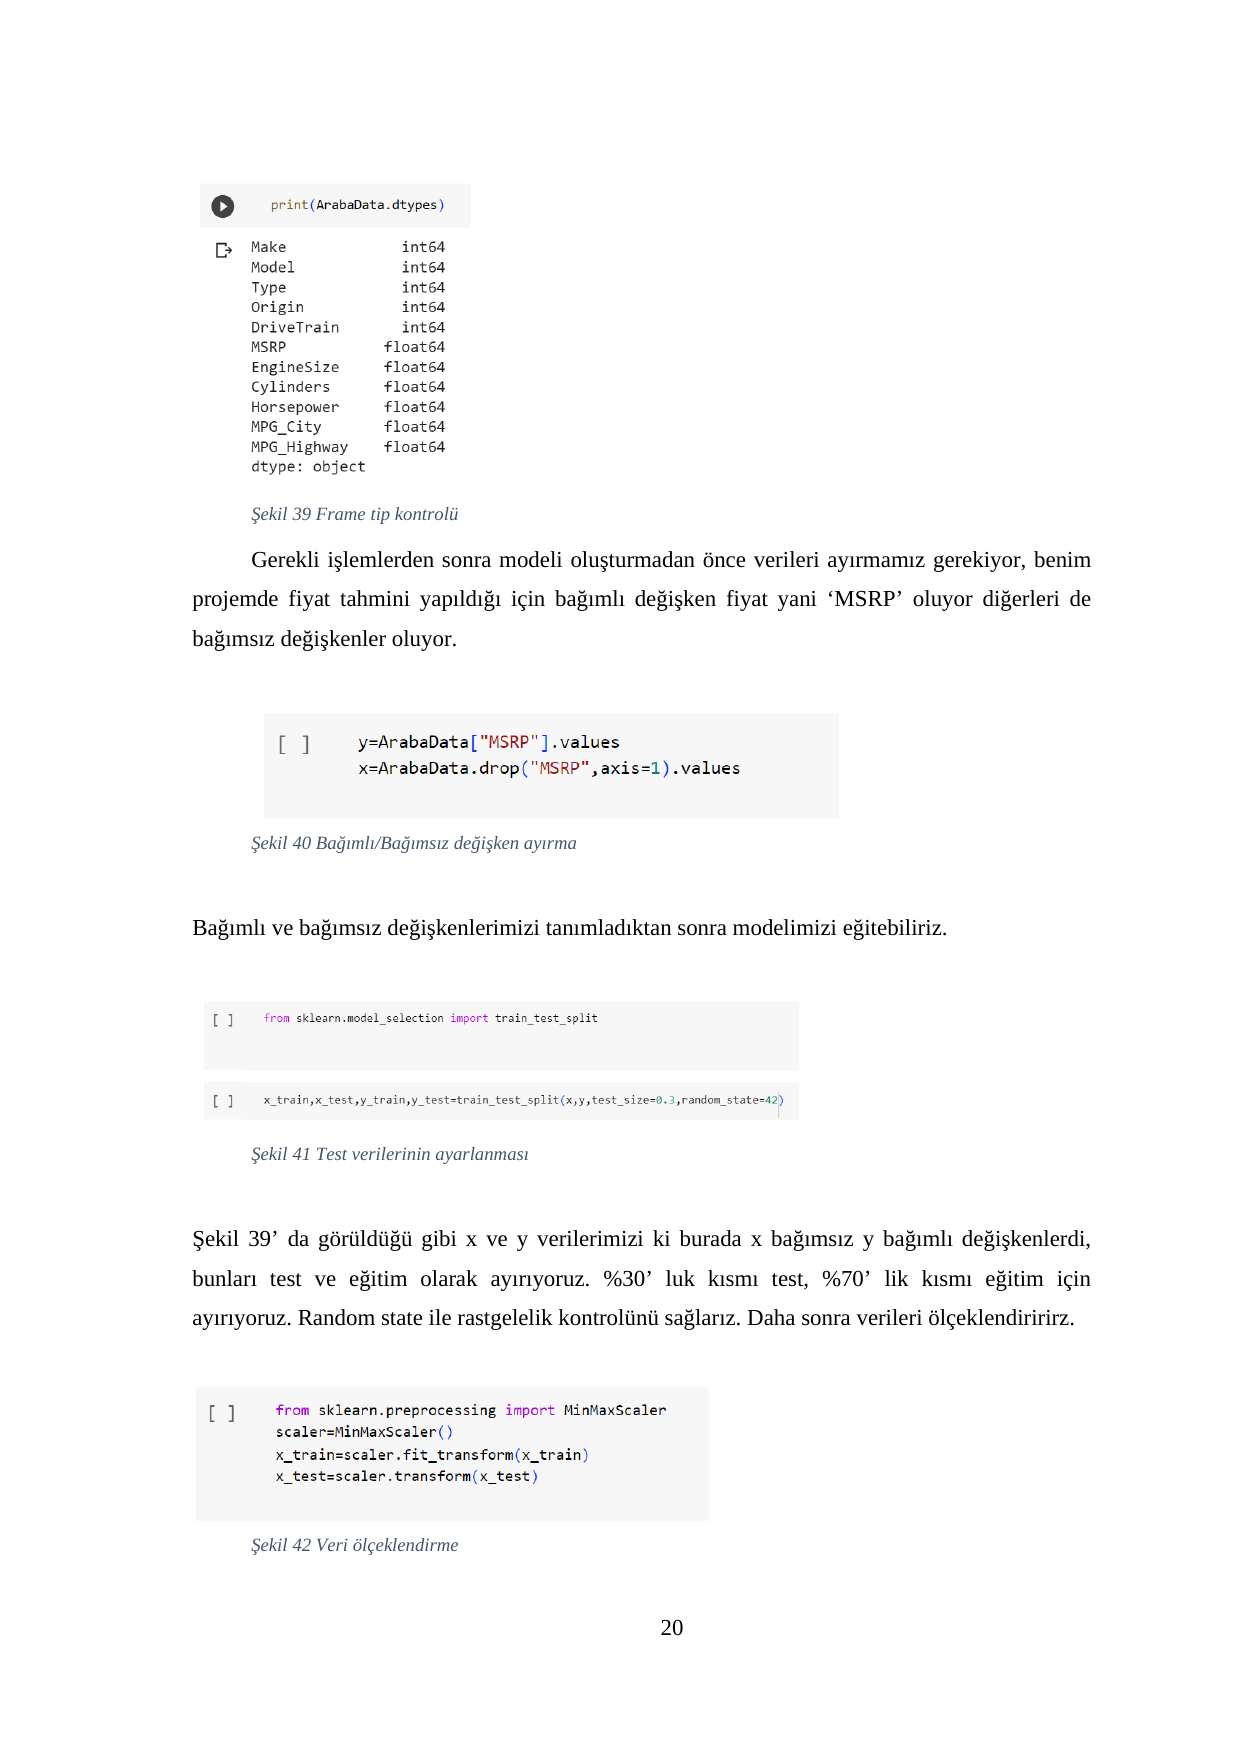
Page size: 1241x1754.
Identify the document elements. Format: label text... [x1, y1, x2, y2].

picture [192, 1383, 709, 1521]
text Bağımlı ve bağımsız değişkenlerimizi tanımladıktan sonra modelimizi eğitebiliriz. [192, 914, 1092, 940]
text Gerekli işlemlerden sonra modeli oluşturmadan önce verileri ayırmamız gerekiyor, benim projemde fiyat tahmini yapıldığı için bağımlı değişken fiyat yani ‘MSRP’ oluyor diğerleri de bağımsız değişkenler oluyor. [192, 546, 1092, 651]
picture [192, 177, 471, 491]
text Şekil 39’ da görüldüğü gibi x ve y verilerimizi ki burada x bağımsız y bağımlı değişkenlerdi, bunları test ve eğitim olarak ayırıyoruz. %30’ luk kısmı test, %70’ lik kısmı eğitim için ayırıyoruz. Random state ile rastgelelik kontrolünü sağlarız. Daha sonra verileri ölçeklendiririrz. [192, 1225, 1092, 1330]
picture [192, 992, 800, 1131]
picture [251, 703, 839, 819]
